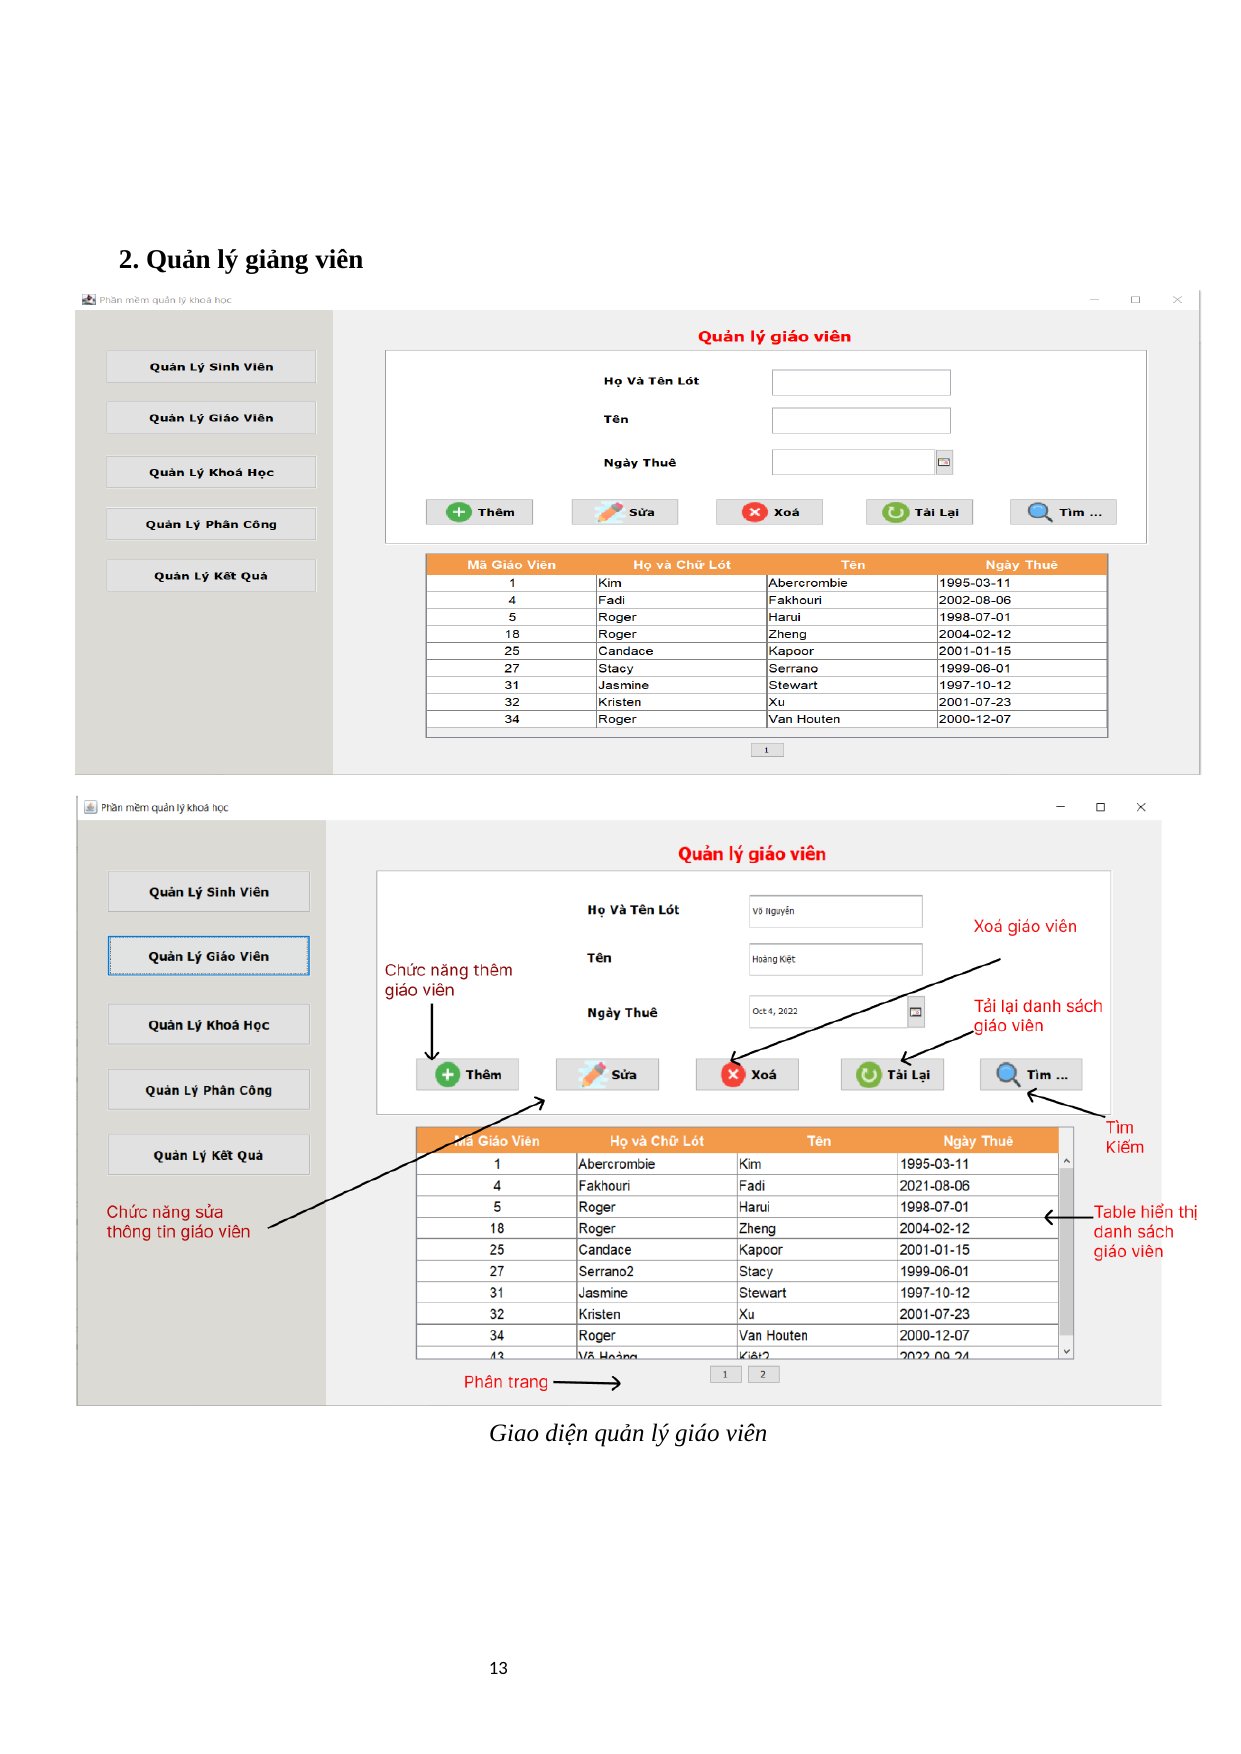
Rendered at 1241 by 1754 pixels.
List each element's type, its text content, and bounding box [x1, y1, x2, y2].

list Quản lý giảng viên [119, 243, 1203, 274]
picture [75, 787, 1203, 1406]
text Giao diện quản lý giáo viên [75, 1418, 1203, 1447]
picture [75, 290, 1202, 775]
